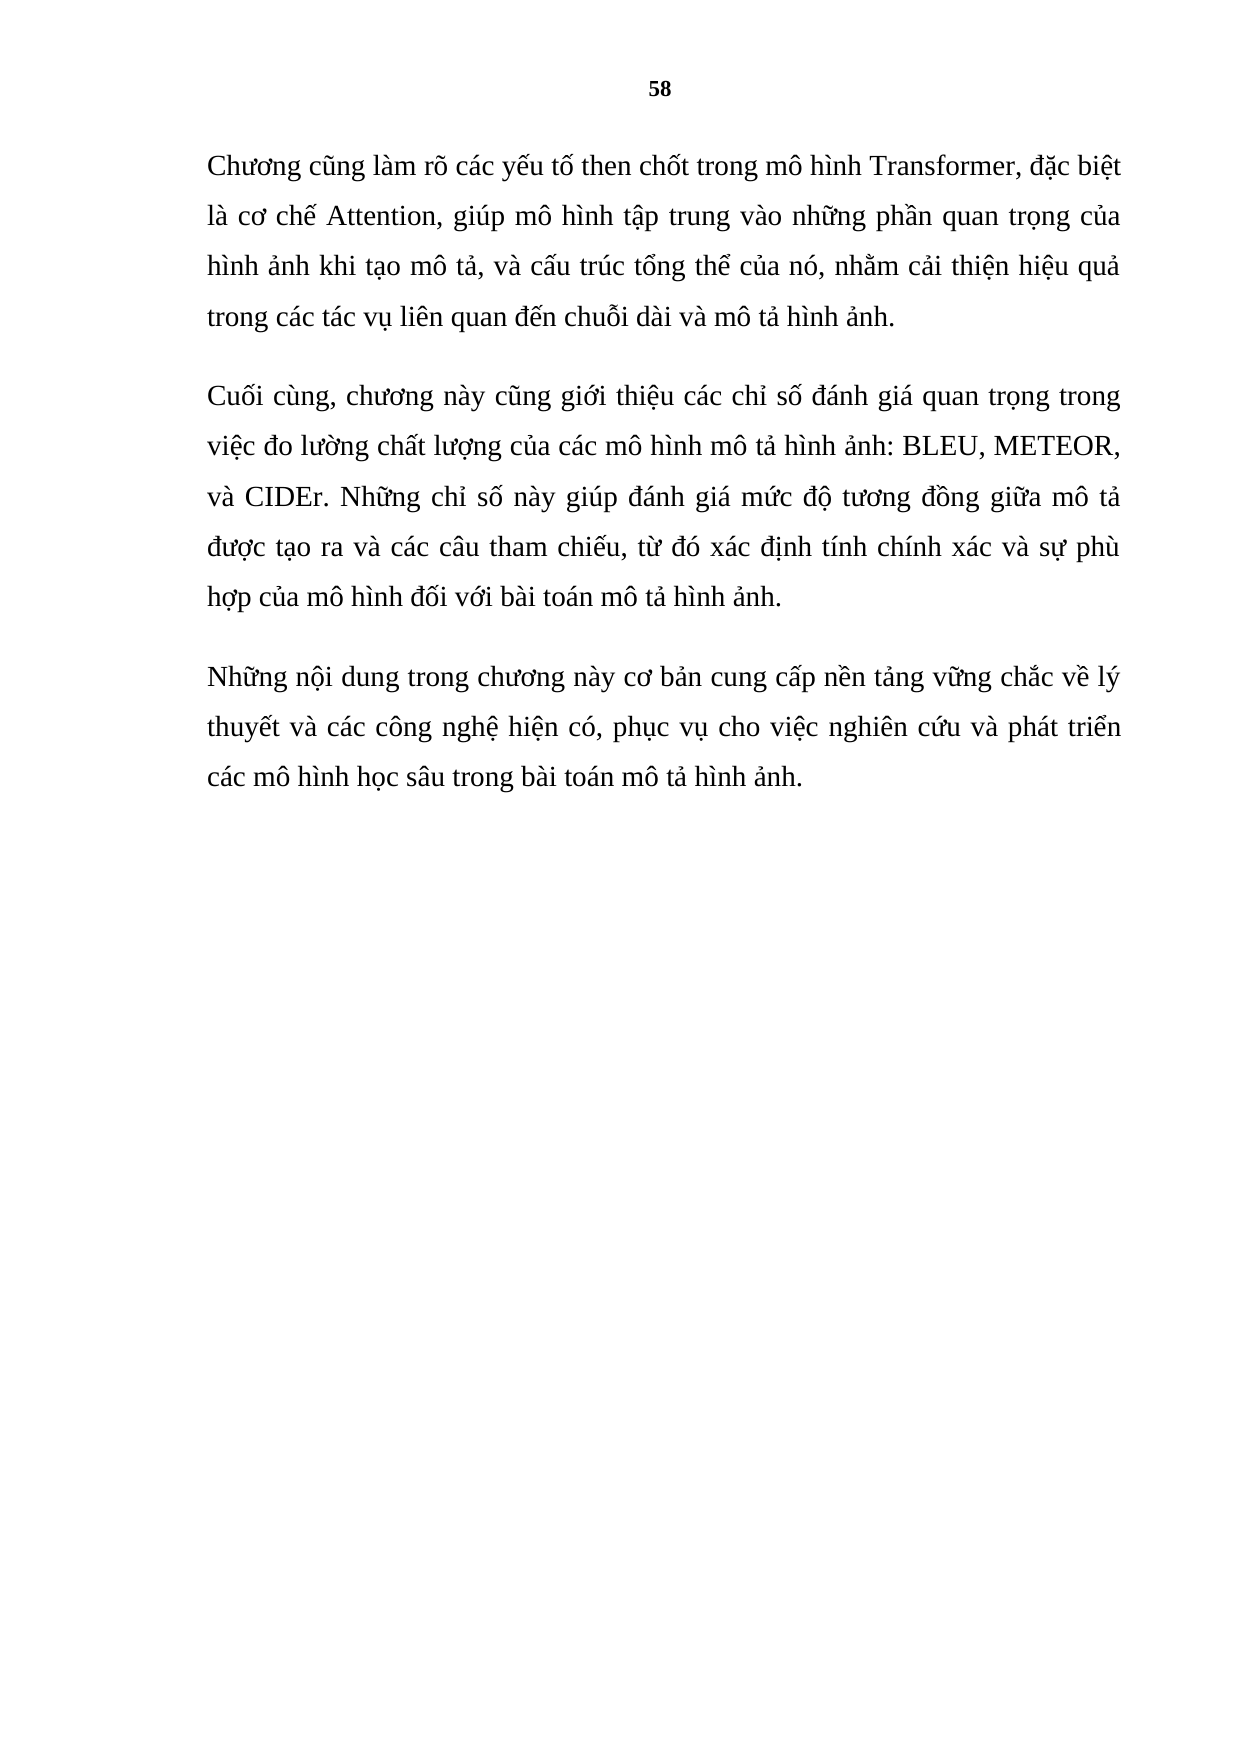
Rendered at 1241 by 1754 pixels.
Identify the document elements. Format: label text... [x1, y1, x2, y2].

text Chương cũng làm rõ các yếu tố then chốt trong mô hình Transformer, đặc biệt là cơ chế Attention, giúp mô hình tập trung vào những phần quan trọng của hình ảnh khi tạo mô tả, và cấu trúc tổng thể của nó, nhằm cải thiện hiệu quả trong các tác vụ liên quan đến chuỗi dài và mô tả hình ảnh. [207, 148, 1122, 332]
text Những nội dung trong chương này cơ bản cung cấp nền tảng vững chắc về lý thuyết và các công nghệ hiện có, phục vụ cho việc nghiên cứu và phát triển các mô hình học sâu trong bài toán mô tả hình ảnh. [207, 659, 1122, 793]
text Cuối cùng, chương này cũng giới thiệu các chỉ số đánh giá quan trọng trong việc đo lường chất lượng của các mô hình mô tả hình ảnh: BLEU, METEOR, và CIDEr. Những chỉ số này giúp đánh giá mức độ tương đồng giữa mô tả được tạo ra và các câu tham chiếu, từ đó xác định tính chính xác và sự phù hợp của mô hình đối với bài toán mô tả hình ảnh. [207, 378, 1122, 613]
